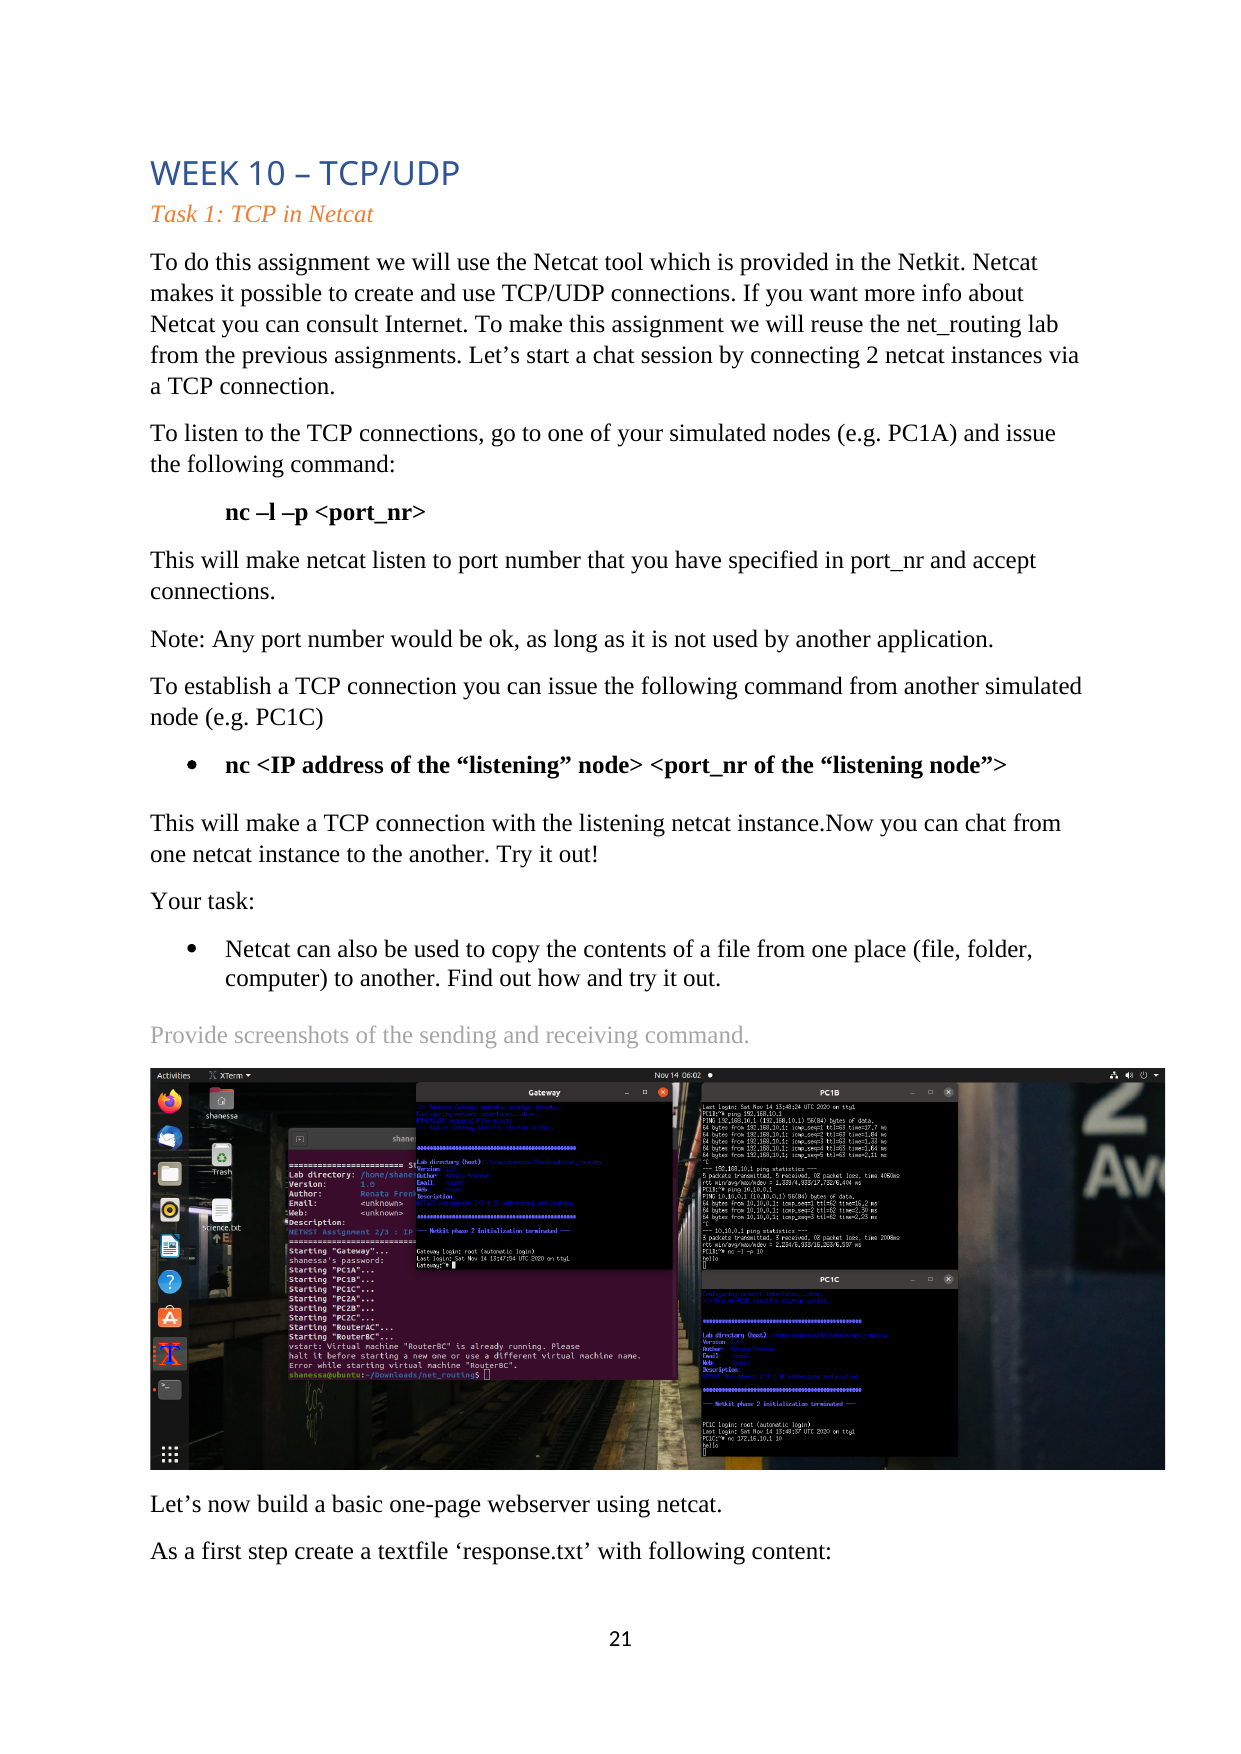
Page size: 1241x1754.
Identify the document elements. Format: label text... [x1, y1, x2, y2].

text This will make a TCP connection with the listening netcat instance.Now you can chat from one netcat instance to the another. Try it out! [150, 808, 1090, 867]
picture [150, 1068, 1166, 1470]
text To establish a TCP connection you can issue the following command from another simulated node (e.g. PC1C) [150, 671, 1090, 731]
text As a first step create a textfile ‘response.txt’ with following content: [150, 1536, 1090, 1565]
text To listen to the TCP connections, go to one of your simulated nodes (e.g. PC1A) and issue the following command: [150, 418, 1090, 478]
list Netcat can also be used to copy the contents of a file from one place (file, folder, computer) to another. Find out how and try it out. [187, 934, 1090, 992]
text Note: Any port number would be ok, as long as it is not used by another application. [150, 624, 1090, 652]
text Let’s now build a basic one-page webserver using netcat. [150, 1489, 1090, 1517]
text Task 1: TCP in Netcat [150, 199, 1090, 228]
text This will make netcat listen to port number that you have specified in port_nr and accept connections. [150, 545, 1090, 605]
text nc –l –p <port_nr> [150, 497, 1090, 526]
text To do this assignment we will use the Netcat tool which is provided in the Netkit. Netcat makes it possible to create and use TCP/UDP connections. If you want more info about Netcat you can consult Internet. To make this assignment we will reuse the net_routing lab from the previous assignments. Let’s start a chat session by connecting 2 netcat instances via a TCP connection. [150, 247, 1090, 399]
list nc <IP address of the “listening” node> <port_nr of the “listening node”> [187, 750, 1090, 779]
subtitle WEEK 10 – TCP/UDP [150, 150, 1090, 195]
text Your task: [150, 886, 1090, 915]
text Provide screenshots of the sending and receiving command. [150, 1020, 1090, 1049]
